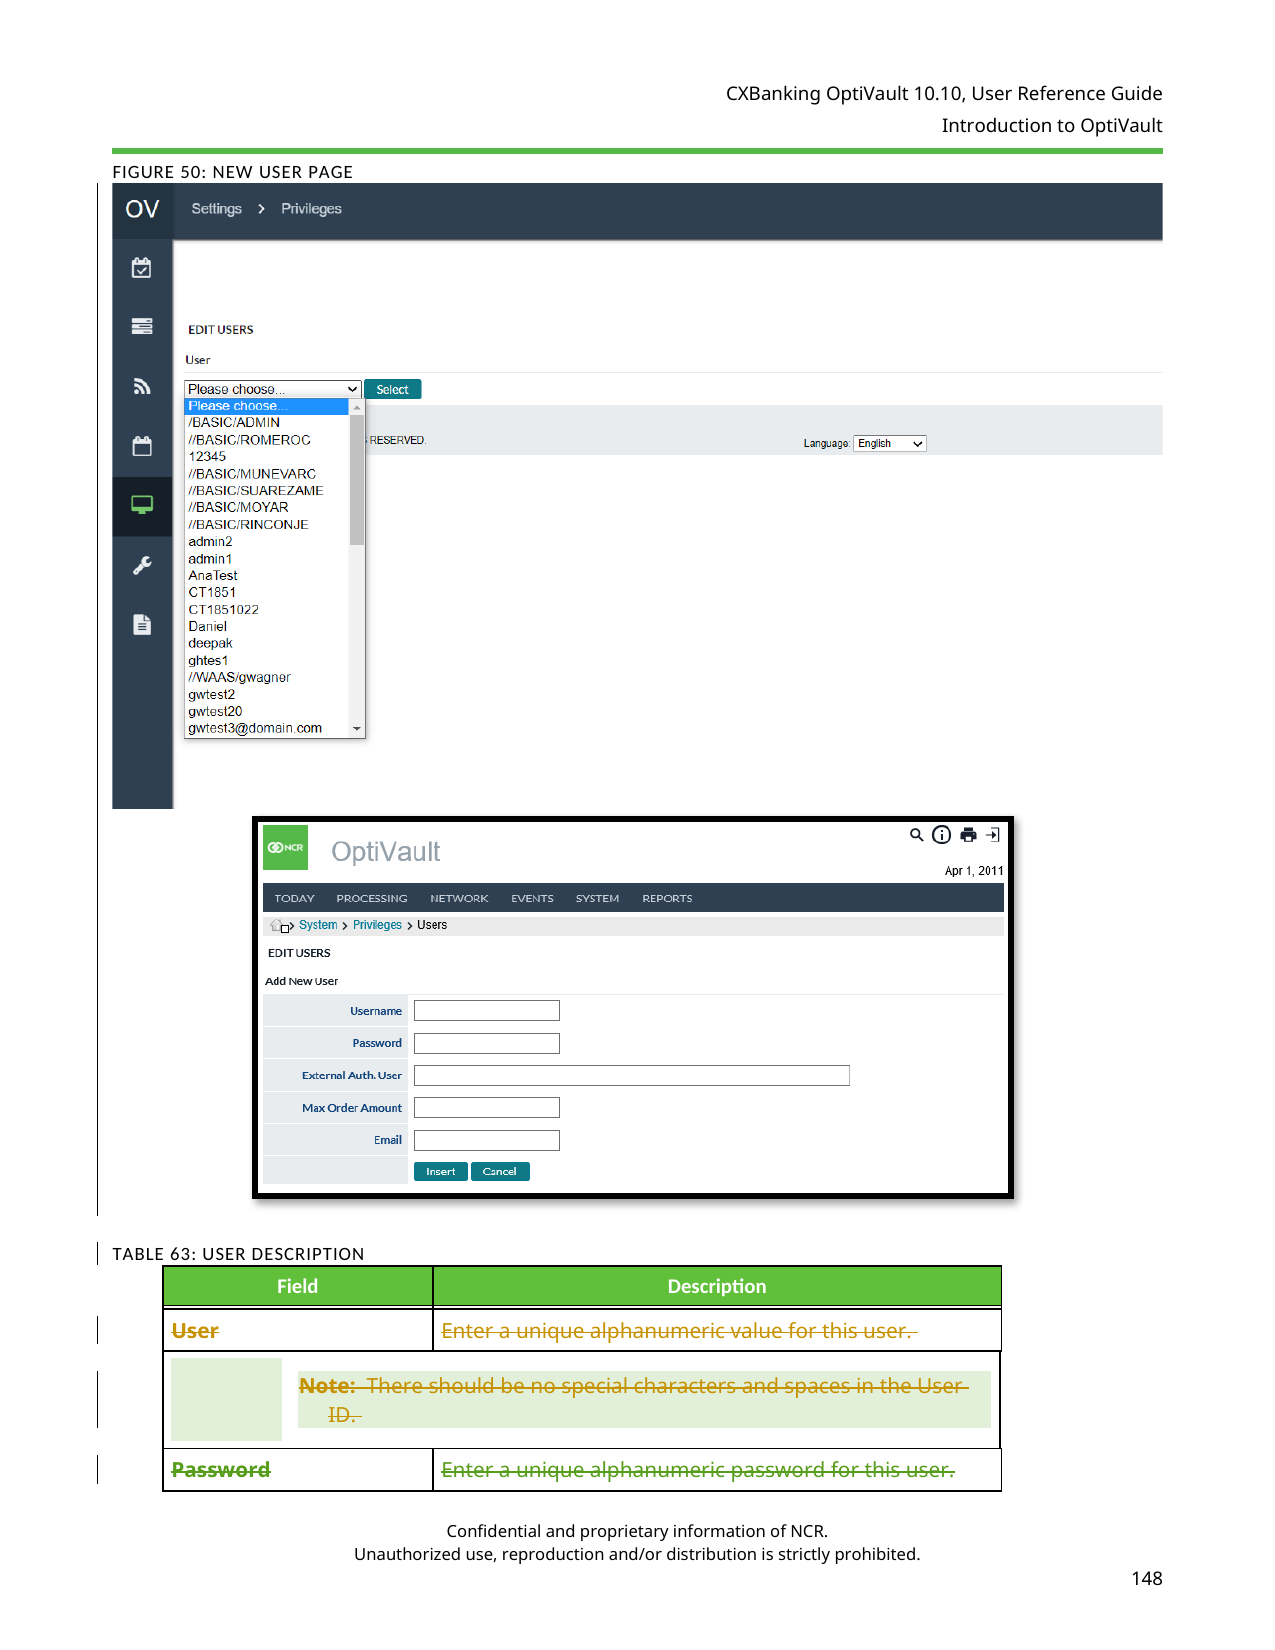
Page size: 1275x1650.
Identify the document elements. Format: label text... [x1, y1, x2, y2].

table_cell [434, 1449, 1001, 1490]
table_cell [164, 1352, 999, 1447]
picture [112, 183, 1163, 809]
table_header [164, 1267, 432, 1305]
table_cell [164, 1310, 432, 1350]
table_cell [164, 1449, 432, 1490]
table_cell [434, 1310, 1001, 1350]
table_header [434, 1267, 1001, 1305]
picture [258, 822, 1008, 1193]
